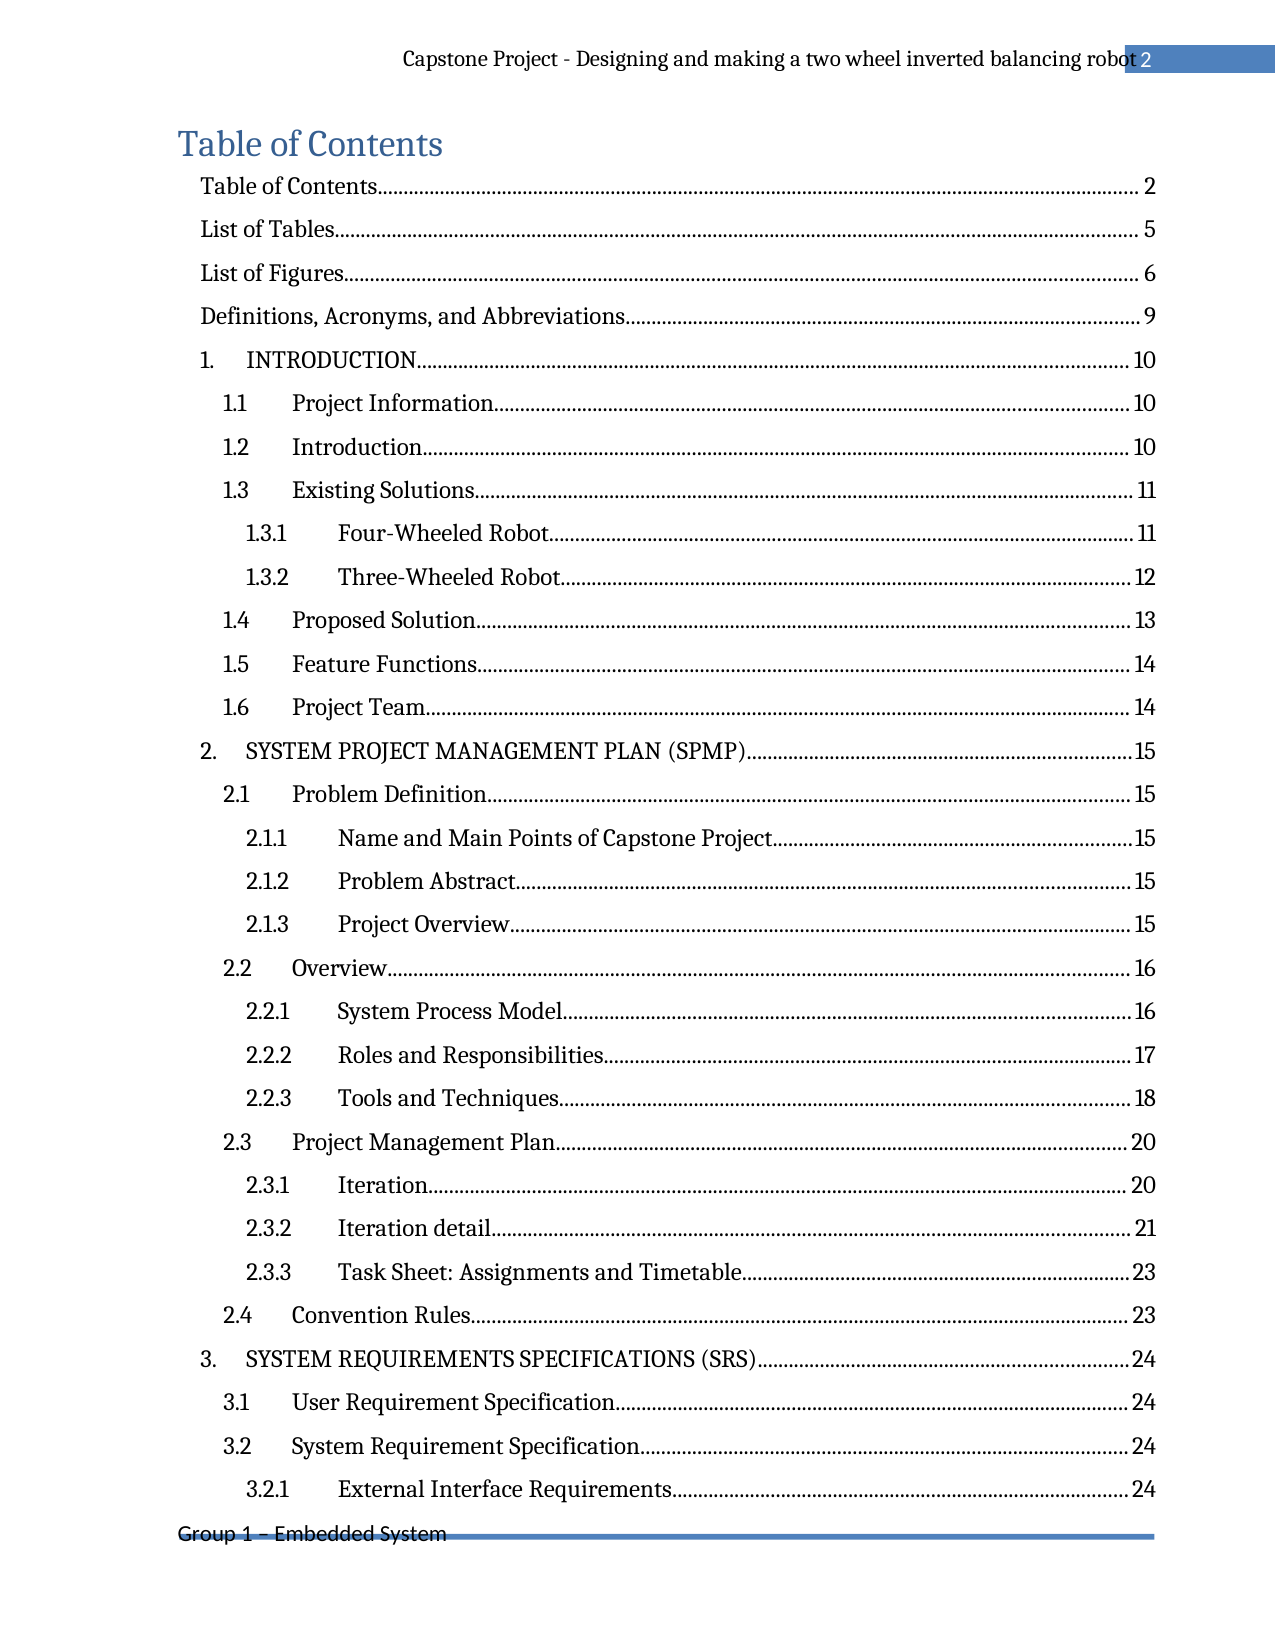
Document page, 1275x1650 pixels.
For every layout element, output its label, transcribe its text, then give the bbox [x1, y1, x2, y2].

text 1.5 Feature Functions 14 [223, 650, 1157, 678]
text 3.1 User Requirement Specification 24 [223, 1388, 1157, 1417]
text 2.2.2 Roles and Responsibilities 17 [246, 1041, 1157, 1069]
text 1.2 Introduction 10 [223, 432, 1157, 461]
subtitle Table of Contents [177, 122, 1157, 165]
text 2.2.1 System Process Model 16 [246, 997, 1157, 1026]
text 1.6 Project Team 14 [223, 693, 1157, 722]
text 1.3 Existing Solutions 11 [223, 476, 1157, 505]
text 2. SYSTEM PROJECT MANAGEMENT PLAN (SPMP) 15 [200, 737, 1157, 765]
text Definitions, Acronyms, and Abbreviations 9 [200, 302, 1157, 331]
text 2.1 Problem Definition 15 [223, 780, 1157, 809]
text 2.2.3 Tools and Techniques 18 [246, 1084, 1157, 1113]
text 1.4 Proposed Solution 13 [223, 606, 1157, 635]
text 2.1.1 Name and Main Points of Capstone Project 15 [246, 823, 1157, 852]
text 2.3.1 Iteration 20 [246, 1171, 1157, 1200]
text 1.1 Project Information 10 [223, 389, 1157, 418]
text List of Figures 6 [200, 259, 1157, 287]
text 2.1.2 Problem Abstract 15 [246, 867, 1157, 896]
text 2.1.3 Project Overview 15 [246, 910, 1157, 939]
text 3.2.1 External Interface Requirements 24 [246, 1475, 1157, 1504]
text 2.4 Convention Rules 23 [223, 1301, 1157, 1330]
text Table of Contents 2 [200, 172, 1157, 201]
text 2.2 Overview 16 [223, 954, 1157, 982]
text 3. SYSTEM REQUIREMENTS SPECIFICATIONS (SRS) 24 [200, 1345, 1157, 1373]
text 3.2 System Requirement Specification 24 [223, 1432, 1157, 1460]
text 2.3 Project Management Plan 20 [223, 1127, 1157, 1156]
text 1.3.1 Four-Wheeled Robot 11 [246, 519, 1157, 548]
text List of Tables 5 [200, 215, 1157, 244]
text 2.3.2 Iteration detail 21 [246, 1214, 1157, 1243]
text 1. INTRODUCTION 10 [200, 346, 1157, 374]
text 2.3.3 Task Sheet: Assignments and Timetable 23 [246, 1258, 1157, 1287]
text 1.3.2 Three-Wheeled Robot 12 [246, 563, 1157, 592]
